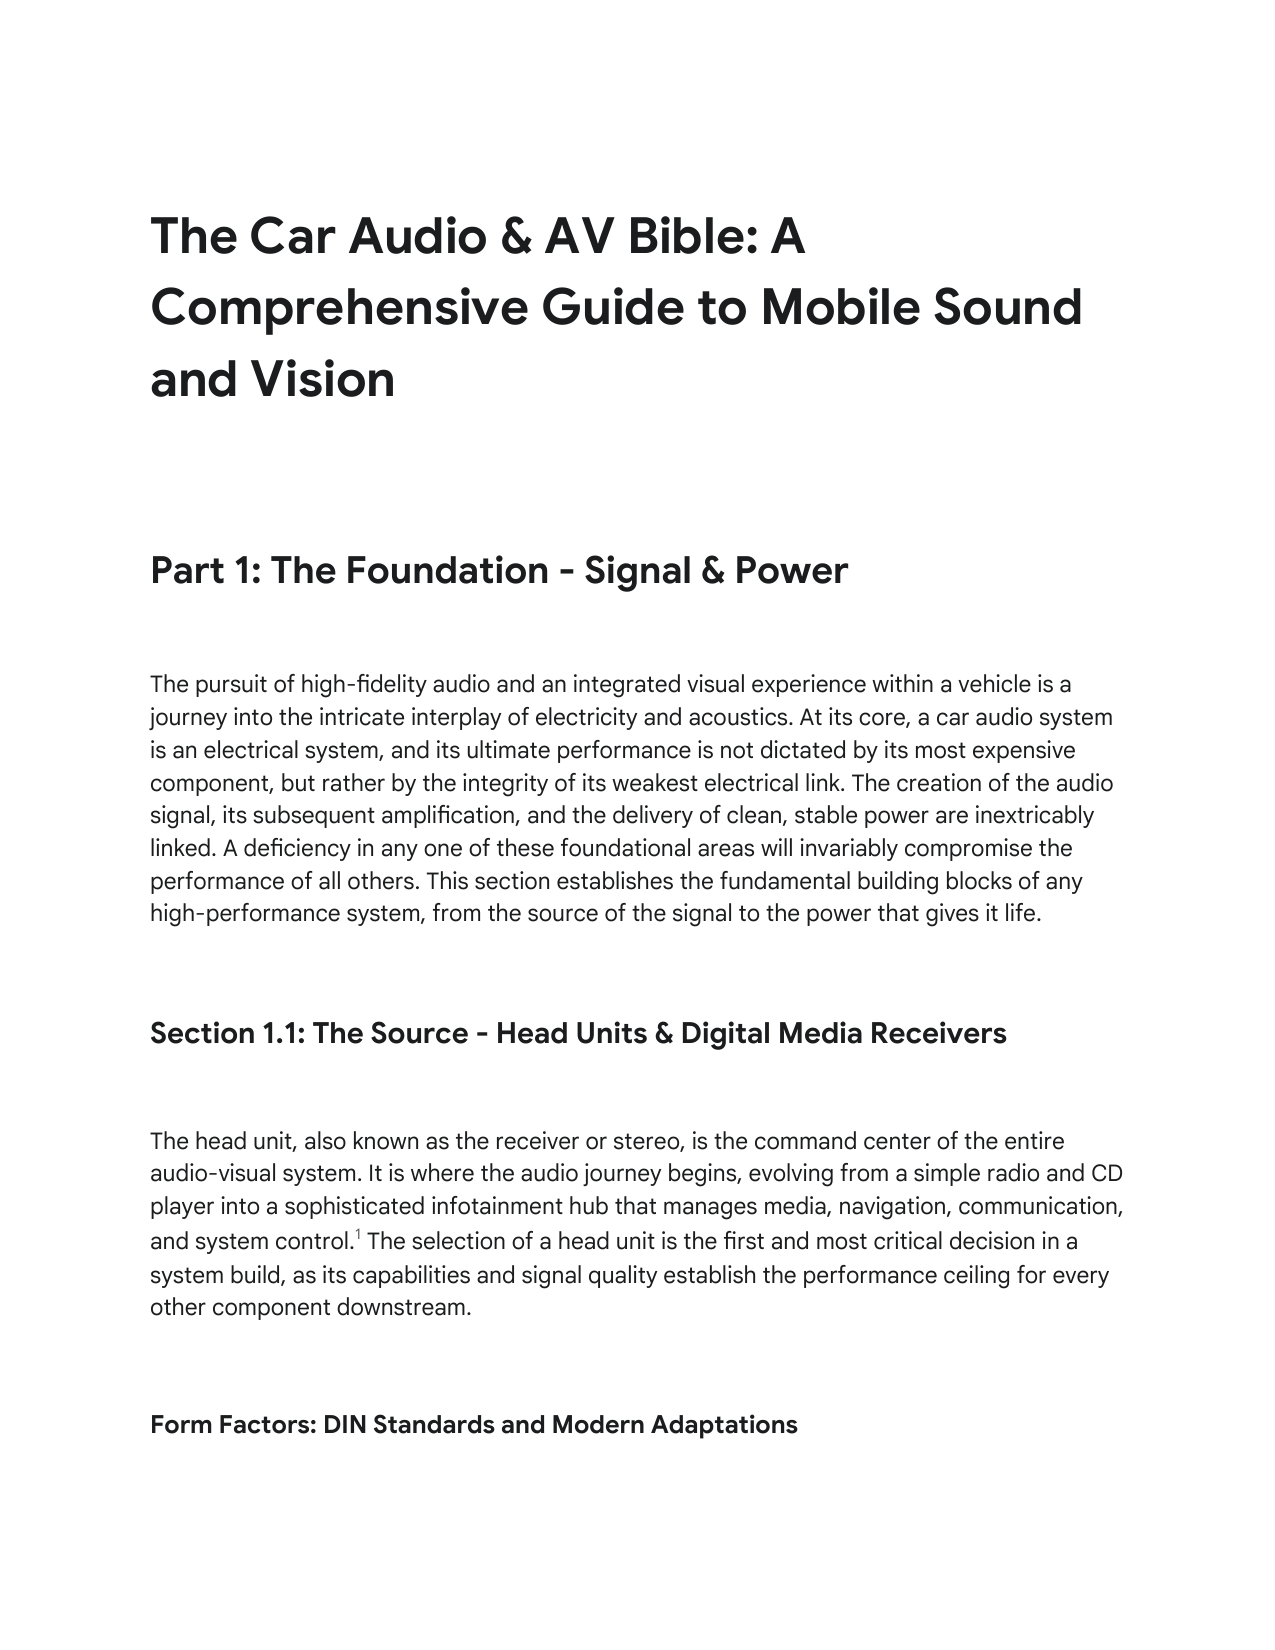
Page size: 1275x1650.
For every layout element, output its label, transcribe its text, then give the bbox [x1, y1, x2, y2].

subtitle Part 1: The Foundation - Signal & Power [150, 547, 1125, 594]
subtitle Section 1.1: The Source - Head Units & Digital Media Receivers [150, 1015, 1125, 1052]
subtitle The Car Audio & AV Bible: A Comprehensive Guide to Mobile Sound and Vision [150, 205, 1125, 410]
text The pursuit of high-fidelity audio and an integrated visual experience within a vehicle is a journey into the intricate interplay of electricity and acoustics. At its core, a car audio system is an electrical system, and its ultimate performance is not dictated by its most expensive component, but rather by the integrity of its weakest electrical link. The creation of the audio signal, its subsequent amplification, and the delivery of clean, stable power are inextricably linked. A deficiency in any one of these foundational areas will invariably compromise the performance of all others. This section establishes the fundamental building blocks of any high-performance system, from the source of the signal to the power that gives it life. [150, 671, 1125, 928]
text The head unit, also known as the receiver or stereo, is the command center of the entire audio-visual system. It is where the audio journey begins, evolving from a simple radio and CD player into a sophisticated infotainment hub that manages media, navigation, communication, and system control.1 The selection of a head unit is the first and most critical decision in a system build, as its capabilities and signal quality establish the performance ceiling for every other component downstream. [150, 1127, 1125, 1322]
subtitle Form Factors: DIN Standards and Modern Adaptations [150, 1409, 1125, 1440]
